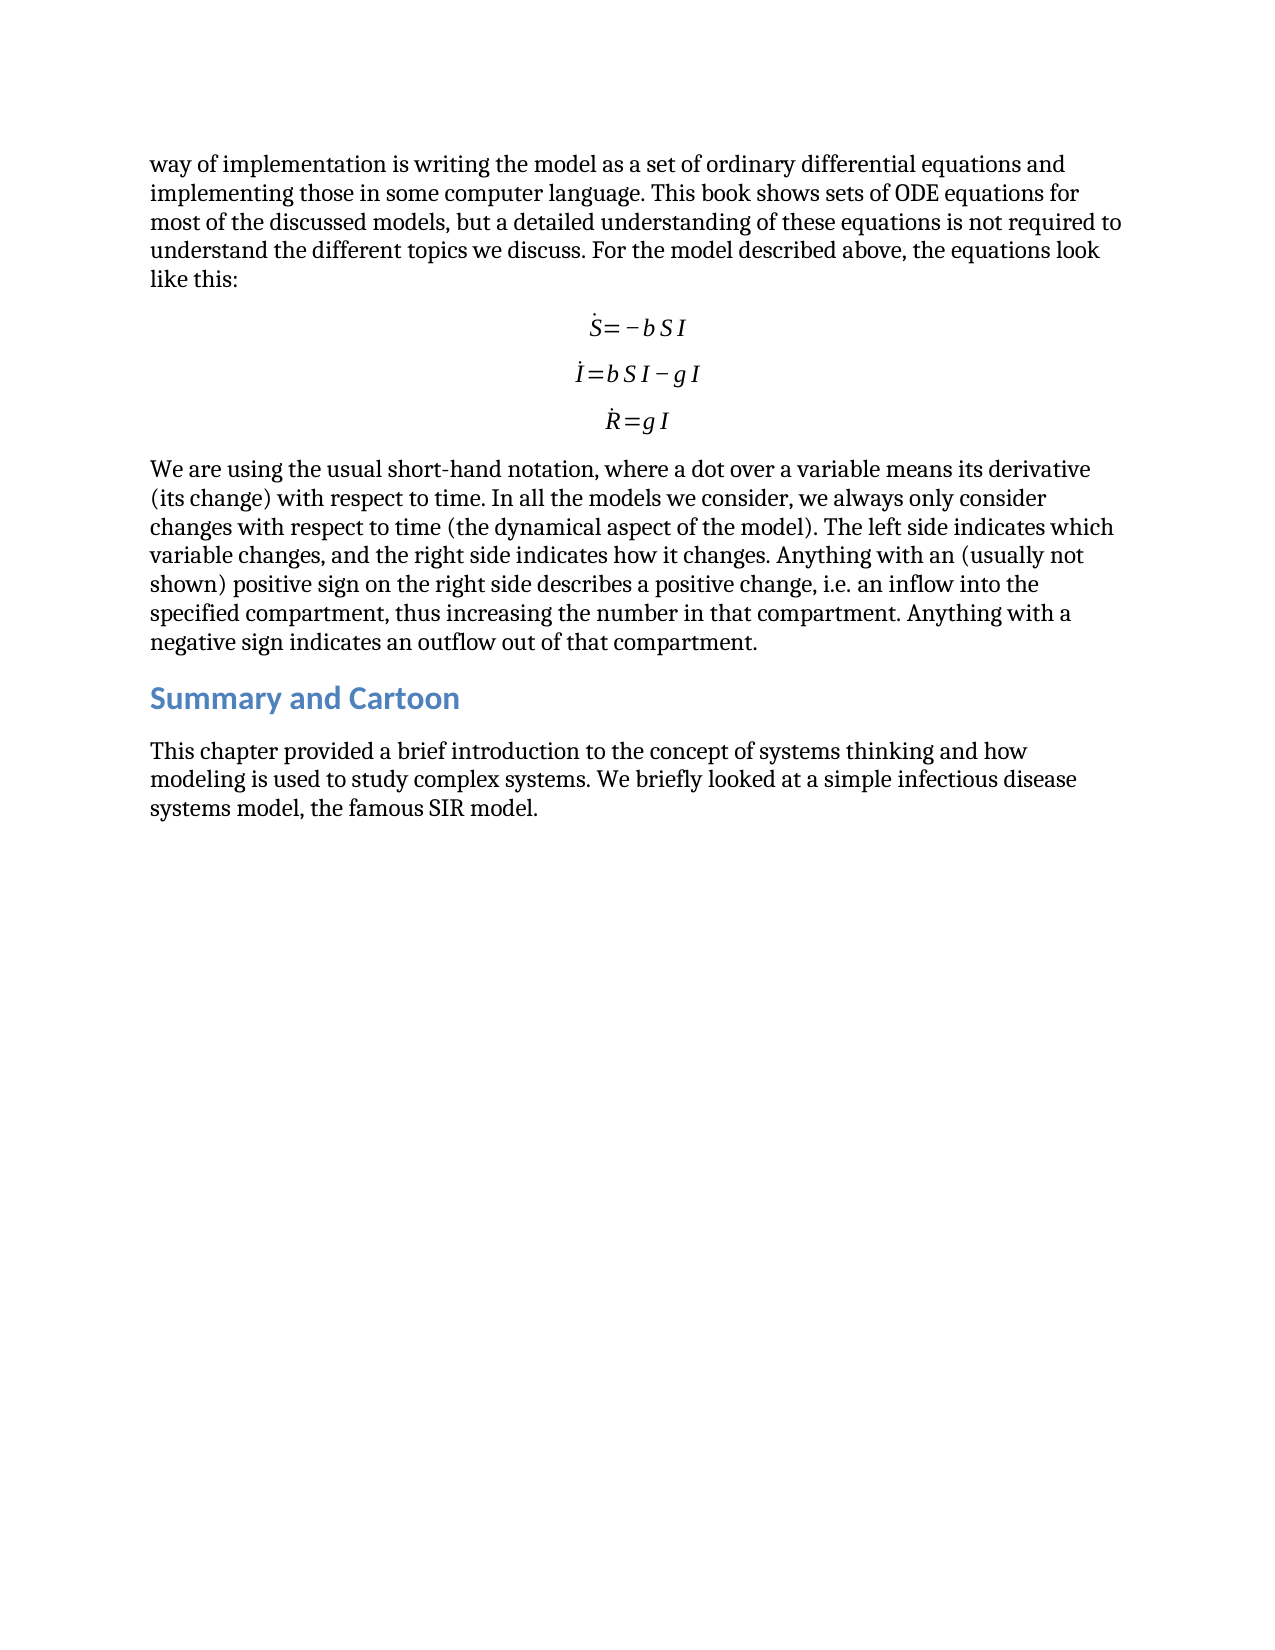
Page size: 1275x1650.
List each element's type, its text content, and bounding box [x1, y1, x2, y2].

text We are using the usual short-hand notation, where a dot over a variable means its derivative (its change) with respect to time. In all the models we consider, we always only consider changes with respect to time (the dynamical aspect of the model). The left side indicates which variable changes, and the right side indicates how it changes. Anything with an (usually not shown) positive sign on the right side describes a positive change, i.e. an inflow into the specified compartment, thus increasing the number in that compartment. Anything with a negative sign indicates an outflow out of that compartment. [150, 455, 1125, 656]
text This chapter provided a brief introduction to the concept of systems thinking and how modeling is used to study complex systems. We briefly looked at a simple infectious disease systems model, the famous SIR model. [150, 737, 1125, 823]
subtitle Summary and Cartoon [150, 677, 1125, 718]
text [150, 150, 1125, 294]
